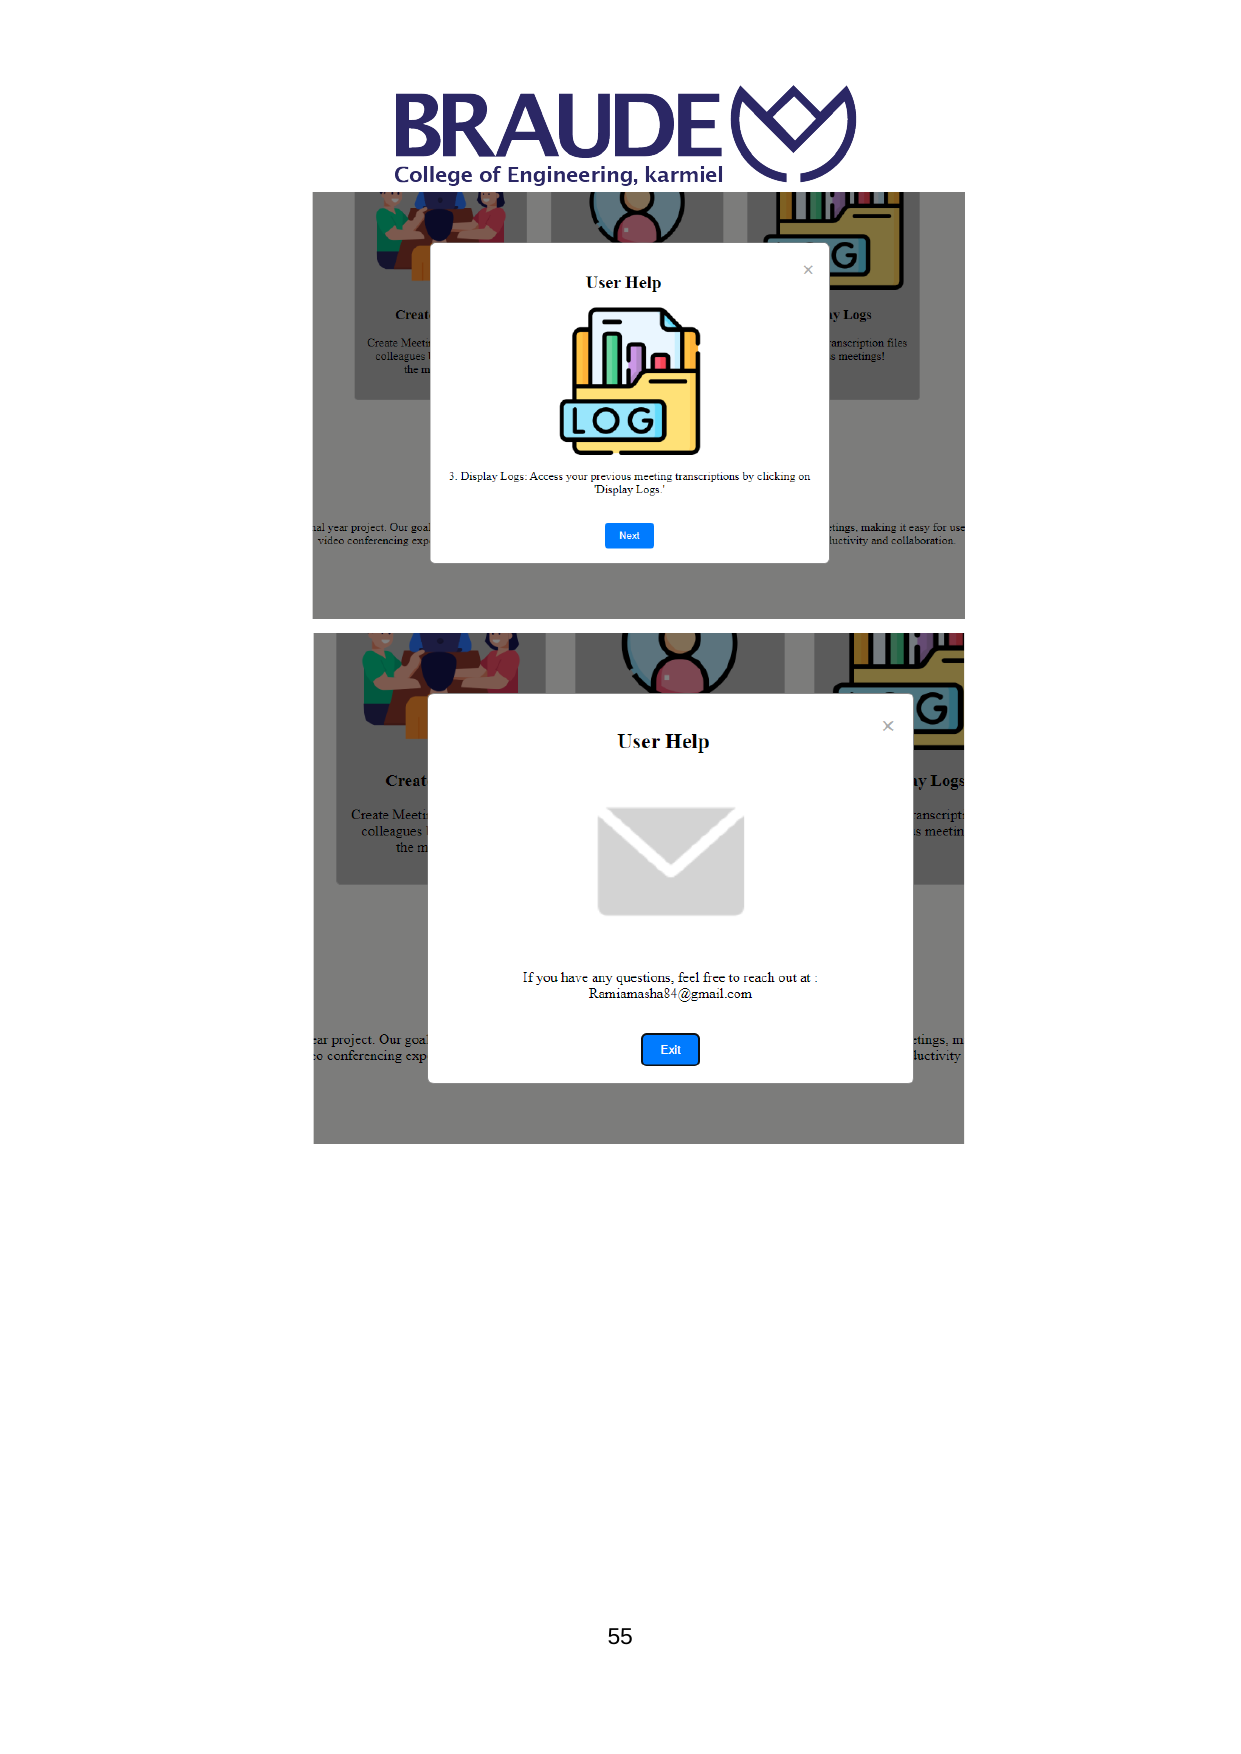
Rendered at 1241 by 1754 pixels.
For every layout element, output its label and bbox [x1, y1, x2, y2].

picture [313, 633, 965, 1144]
picture [312, 73, 965, 619]
